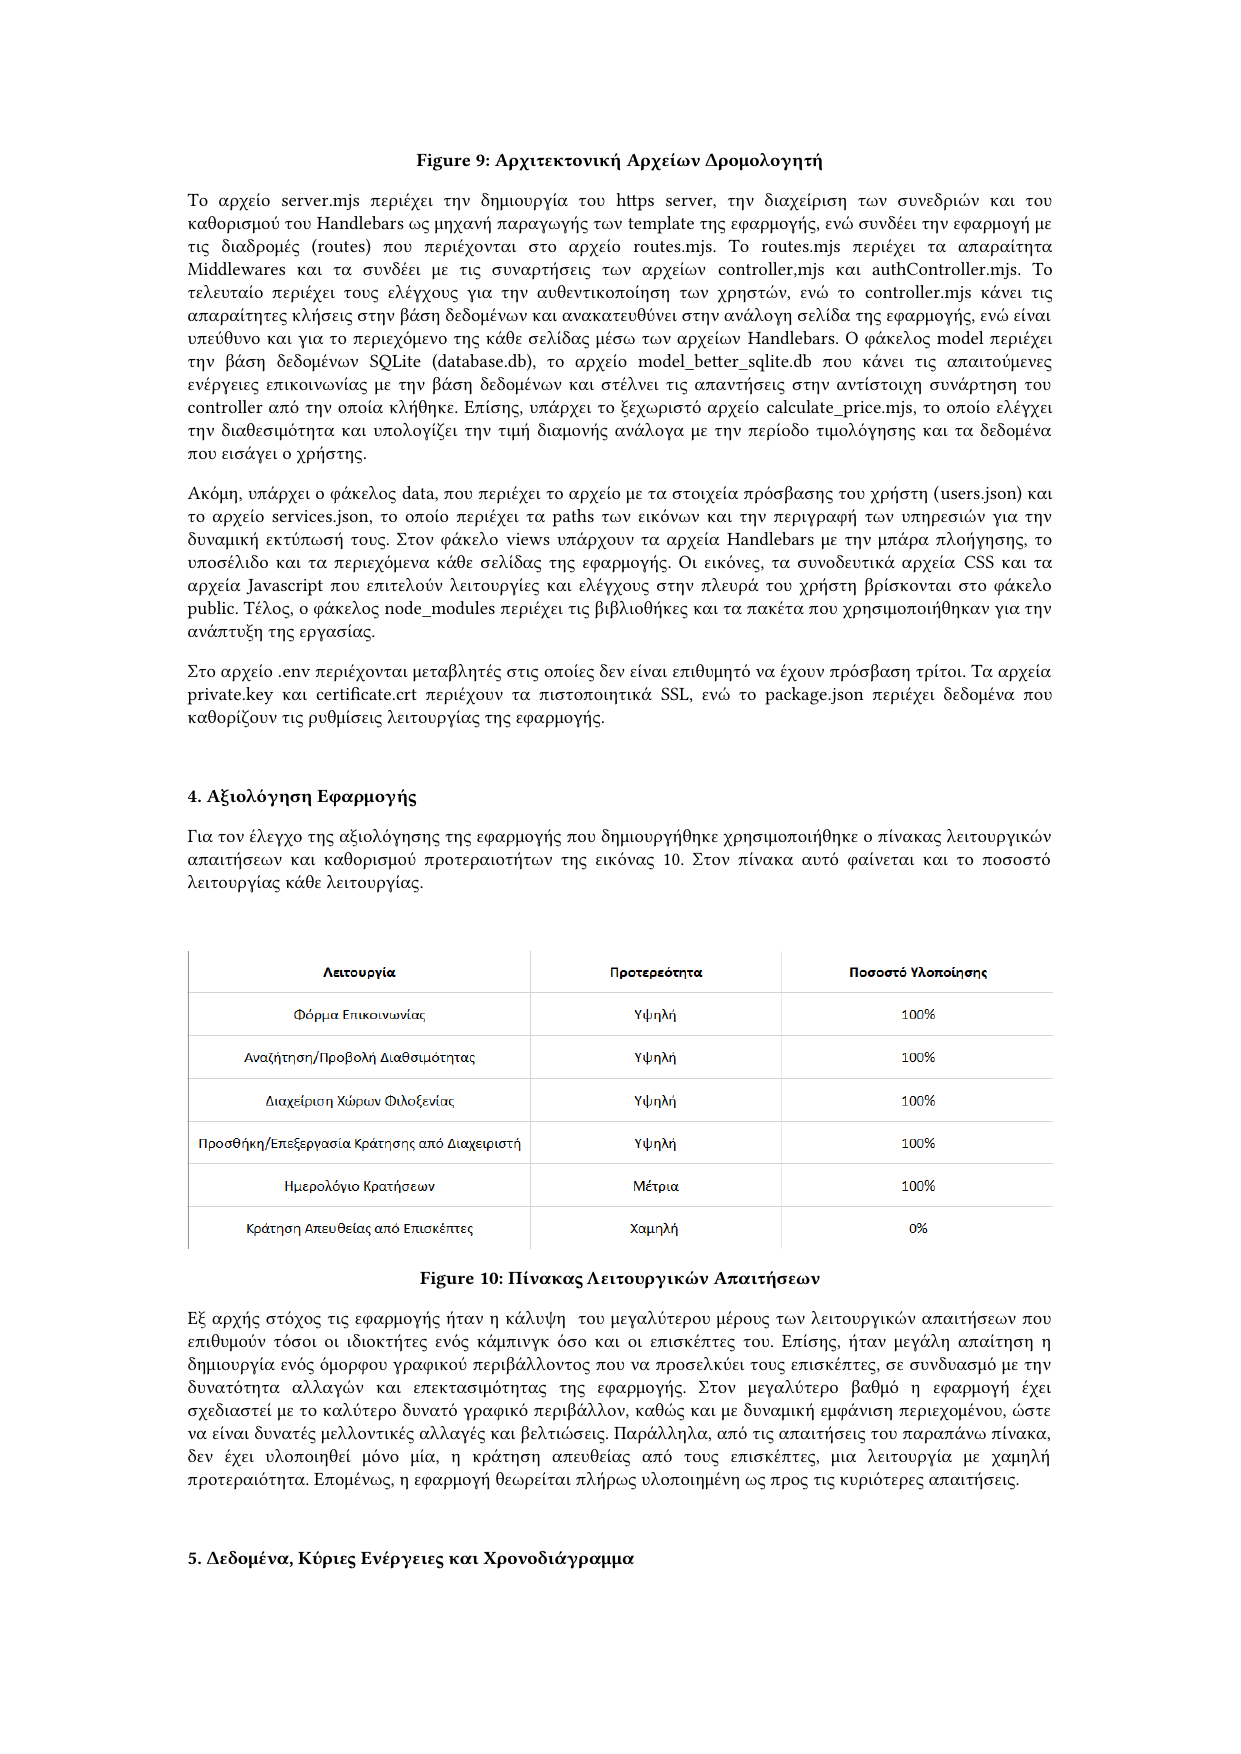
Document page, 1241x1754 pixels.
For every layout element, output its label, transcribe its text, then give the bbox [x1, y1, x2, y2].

text Figure 9: Αρχιτεκτονική Αρχείων Δρομολογητή [187, 150, 1053, 171]
text Εξ αρχής στόχος τις εφαρμογής ήταν η κάλυψη του μεγαλύτερου μέρους των λειτουργικών απαιτήσεων που επιθυμούν τόσοι οι ιδιοκτήτες ενός κάμπινγκ όσο και οι επισκέπτες του. Επίσης, ήταν μεγάλη απαίτηση η δημιουργία ενός όμορφου γραφικού περιβάλλοντος που να προσελκύει τους επισκέπτες, σε συνδυασμό με την δυνατότητα αλλαγών και επεκτασιμότητας της εφαρμογής. Στον μεγαλύτερο βαθμό η εφαρμογή έχει σχεδιαστεί με το καλύτερο δυνατό γραφικό περιβάλλον, καθώς και με δυναμική εμφάνιση περιεχομένου, ώστε να είναι δυνατές μελλοντικές αλλαγές και βελτιώσεις. Παράλληλα, από τις απαιτήσεις του παραπάνω πίνακα, δεν έχει υλοποιηθεί μόνο μία, η κράτηση απευθείας από τους επισκέπτες, μια λειτουργία με χαμηλή προτεραιότητα. Επομένως, η εφαρμογή θεωρείται πλήρως υλοποιημένη ως προς τις κυριότερες απαιτήσεις. [187, 1307, 1053, 1490]
picture [187, 951, 1053, 1249]
text Ακόμη, υπάρχει ο φάκελος data, που περιέχει το αρχείο με τα στοιχεία πρόσβασης του χρήστη (users.json) και το αρχείο services.json, το οποίο περιέχει τα paths των εικόνων και την περιγραφή των υπηρεσιών για την δυναμική εκτύπωσή τους. Στον φάκελο views υπάρχουν τα αρχεία Handlebars με την μπάρα πλοήγησης, το υποσέλιδο και τα περιεχόμενα κάθε σελίδας της εφαρμογής. Οι εικόνες, τα συνοδευτικά αρχεία CSS και τα αρχεία Javascript που επιτελούν λειτουργίες και ελέγχους στην πλευρά του χρήστη βρίσκονται στο φάκελο public. Τέλος, ο φάκελος node_modules περιέχει τις βιβλιοθήκες και τα πακέτα που χρησιμοποιήθηκαν για την ανάπτυξη της εργασίας. [187, 483, 1053, 642]
text Στο αρχείο .env περιέχονται μεταβλητές στις οποίες δεν είναι επιθυμητό να έχουν πρόσβαση τρίτοι. Τα αρχεία private.key και certificate.crt περιέχουν τα πιστοποιητικά SSL, ενώ το package.json περιέχει δεδομένα που καθορίζουν τις ρυθμίσεις λειτουργίας της εφαρμογής. [187, 660, 1053, 728]
text 4. Αξιολόγηση Εφαρμογής [187, 786, 1053, 807]
text Για τον έλεγχο της αξιολόγησης της εφαρμογής που δημιουργήθηκε χρησιμοποιήθηκε ο πίνακας λειτουργικών απαιτήσεων και καθορισμού προτεραιοτήτων της εικόνας 10. Στον πίνακα αυτό φαίνεται και το ποσοστό λειτουργίας κάθε λειτουργίας. [187, 826, 1053, 893]
text 5. Δεδομένα, Κύριες Ενέργειες και Χρονοδιάγραμμα [187, 1548, 1053, 1569]
text Το αρχείο server.mjs περιέχει την δημιουργία του https server, την διαχείριση των συνεδριών και του καθορισμού του Handlebars ως μηχανή παραγωγής των template της εφαρμογής, ενώ συνδέει την εφαρμογή με τις διαδρομές (routes) που περιέχονται στο αρχείο routes.mjs. Το routes.mjs περιέχει τα απαραίτητα Middlewares και τα συνδέει με τις συναρτήσεις των αρχείων controller,mjs και authController.mjs. Το τελευταίο περιέχει τους ελέγχους για την αυθεντικοποίηση των χρηστών, ενώ το controller.mjs κάνει τις απαραίτητες κλήσεις στην βάση δεδομένων και ανακατευθύνει στην ανάλογη σελίδα της εφαρμογής, ενώ είναι υπεύθυνο και για το περιεχόμενο της κάθε σελίδας μέσω των αρχείων Handlebars. Ο φάκελος model περιέχει την βάση δεδομένων SQLite (database.db), το αρχείο model_better_sqlite.db που κάνει τις απαιτούμενες ενέργειες επικοινωνίας με την βάση δεδομένων και στέλνει τις απαντήσεις στην αντίστοιχη συνάρτηση του controller από την οποία κλήθηκε. Επίσης, υπάρχει το ξεχωριστό αρχείο calculate_price.mjs, το οποίο ελέγχει την διαθεσιμότητα και υπολογίζει την τιμή διαμονής ανάλογα με την περίοδο τιμολόγησης και τα δεδομένα που εισάγει ο χρήστης. [187, 190, 1053, 464]
text Figure 10: Πίνακας Λειτουργικών Απαιτήσεων [187, 1268, 1053, 1289]
